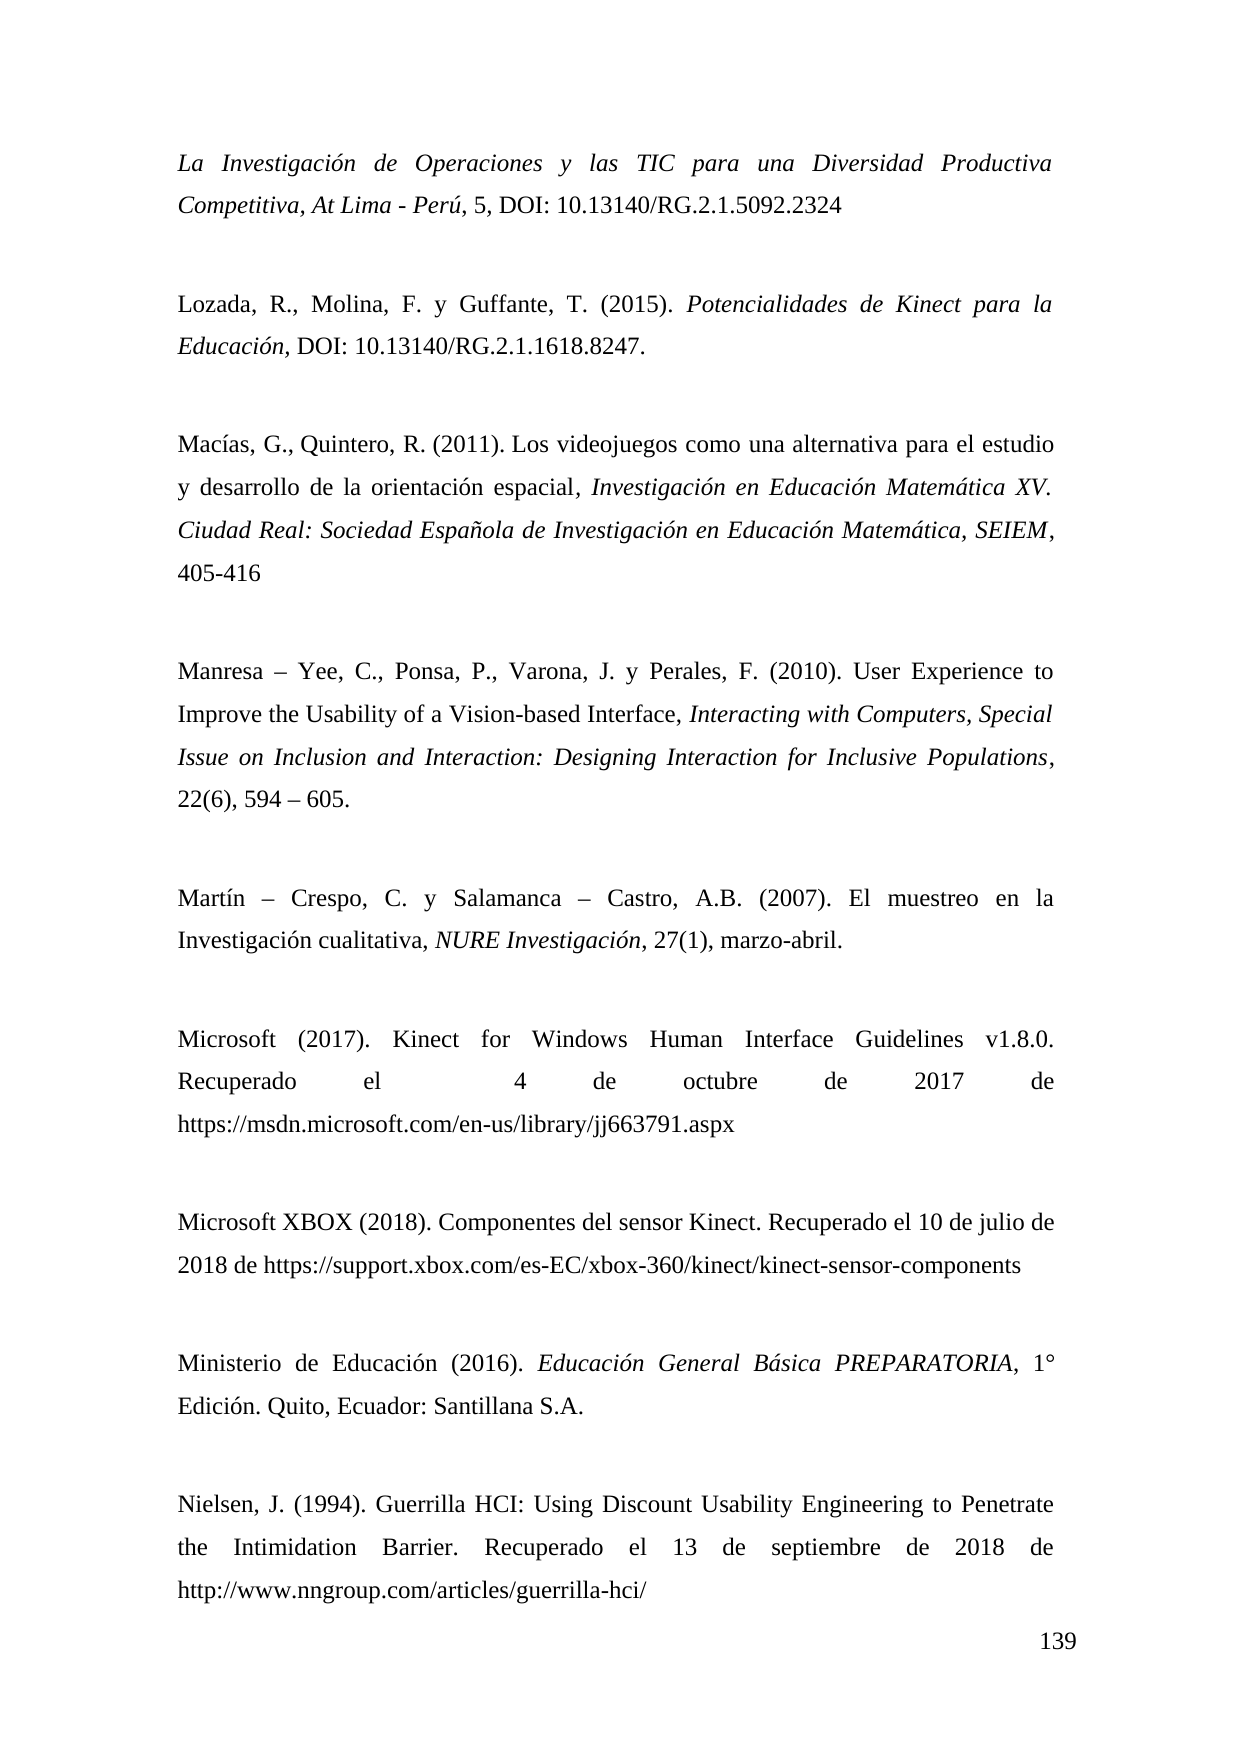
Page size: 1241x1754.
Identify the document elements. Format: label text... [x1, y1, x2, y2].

text Microsoft (2017). Kinect for Windows Human Interface Guidelines v1.8.0. Recuperado el 4 de octubre de 2017 de https://msdn.microsoft.com/en-us/library/jj663791.aspx [177, 1024, 1055, 1138]
text Microsoft XBOX (2018). Componentes del sensor Kinect. Recuperado el 10 de julio de 2018 de https://support.xbox.com/es-EC/xbox-360/kinect/kinect-sensor-components [177, 1207, 1055, 1279]
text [177, 148, 1055, 219]
text Manresa – Yee, C., Ponsa, P., Varona, J. y Perales, F. (2010). User Experience to Improve the Usability of a Vision-based Interface, Interacting with Computers, Special Issue on Inclusion and Interaction: Designing Interaction for Inclusive Populations, 22(6), 594 – 605. [177, 656, 1055, 813]
text Martín – Crespo, C. y Salamanca – Castro, A.B. (2007). El muestreo en la Investigación cualitativa, NURE Investigación, 27(1), marzo-abril. [177, 883, 1055, 954]
text Nielsen, J. (1994). Guerrilla HCI: Using Discount Usability Engineering to Penetrate the Intimidation Barrier. Recuperado el 13 de septiembre de 2018 de http://www.nngroup.com/articles/guerrilla-hci/ [177, 1489, 1055, 1604]
text Lozada, R., Molina, F. y Guffante, T. (2015). Potencialidades de Kinect para la Educación, DOI: 10.13140/RG.2.1.1618.8247. [177, 289, 1055, 360]
text Ministerio de Educación (2016). Educación General Básica PREPARATORIA, 1° Edición. Quito, Ecuador: Santillana S.A. [177, 1348, 1055, 1420]
text Macías, G., Quintero, R. (2011). Los videojuegos como una alternativa para el estudio y desarrollo de la orientación espacial, Investigación en Educación Matemática XV. Ciudad Real: Sociedad Española de Investigación en Educación Matemática, SEIEM, 405-416 [177, 429, 1055, 587]
